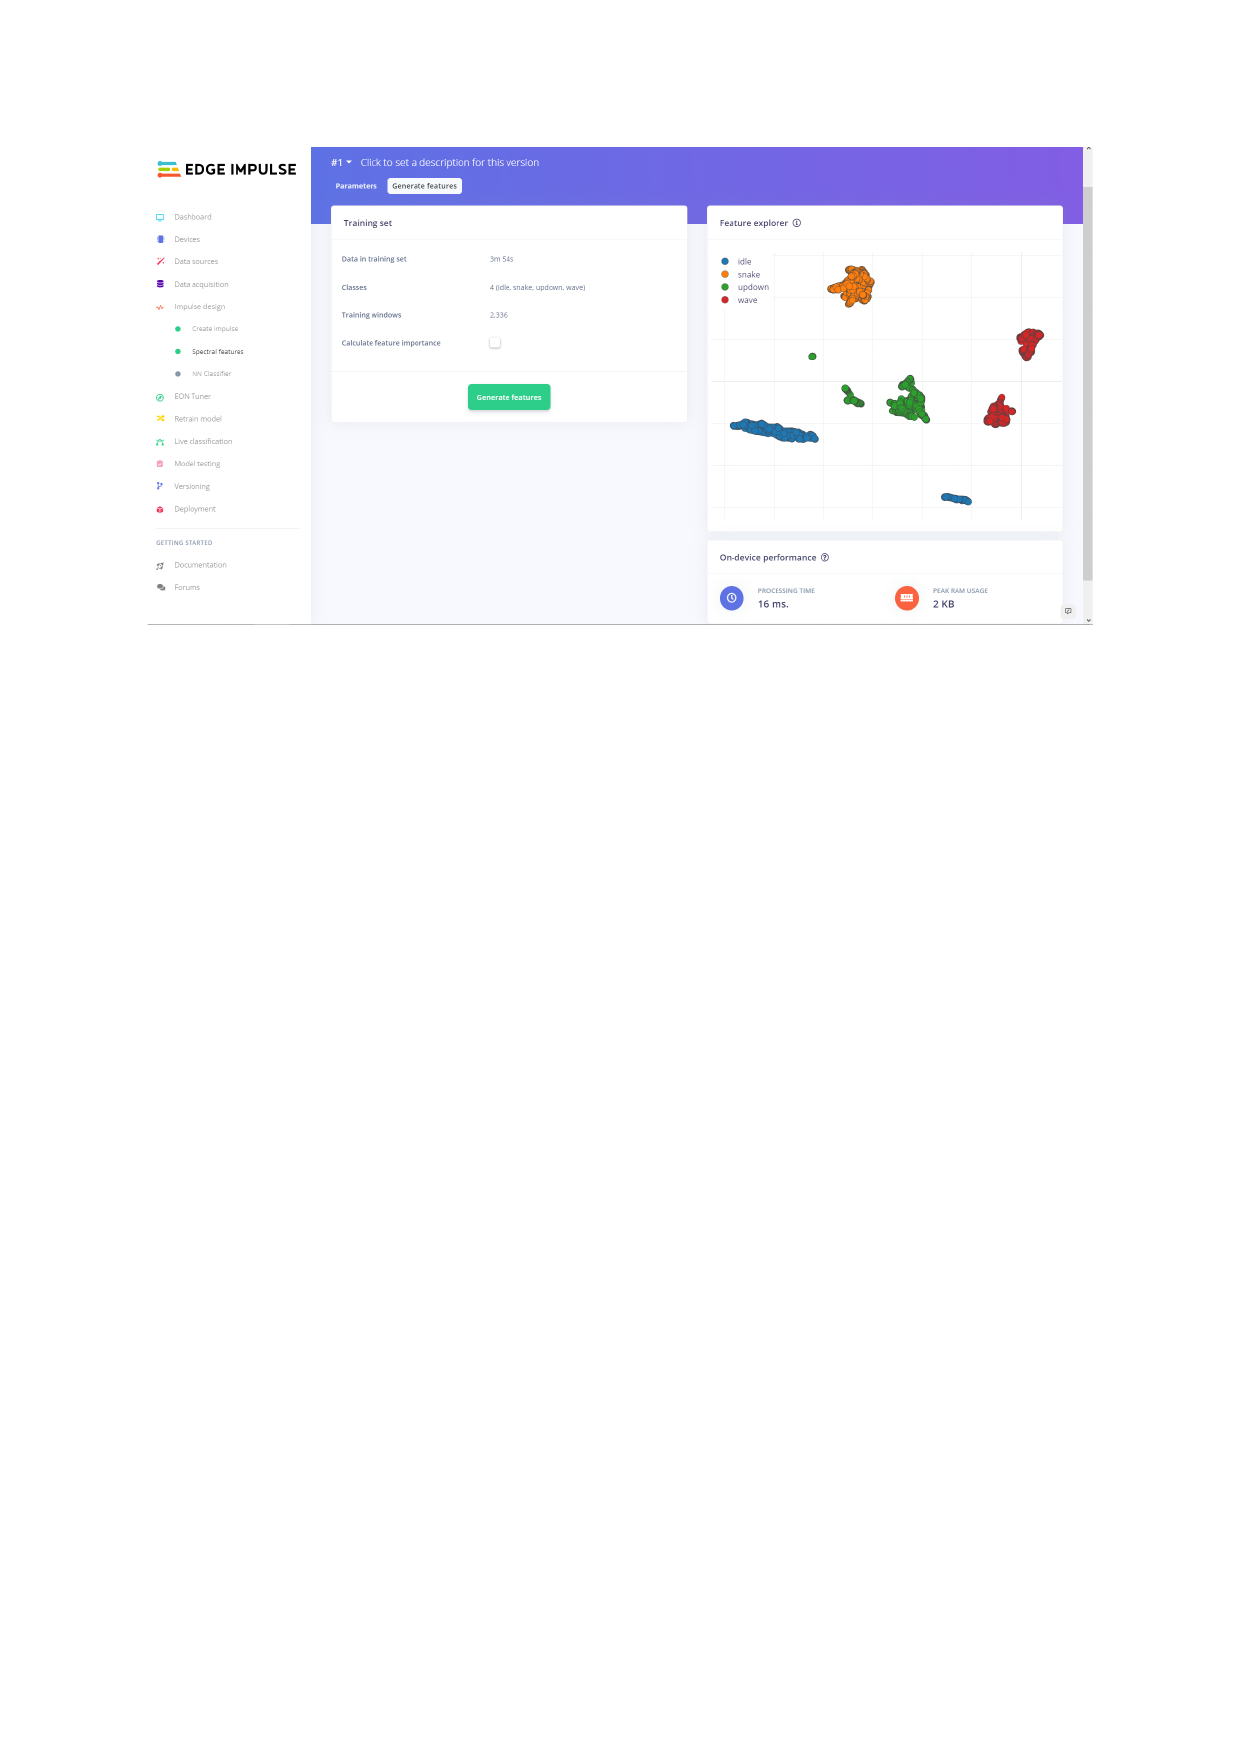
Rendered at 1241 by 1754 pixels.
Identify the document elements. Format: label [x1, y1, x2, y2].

picture [147, 147, 1093, 625]
